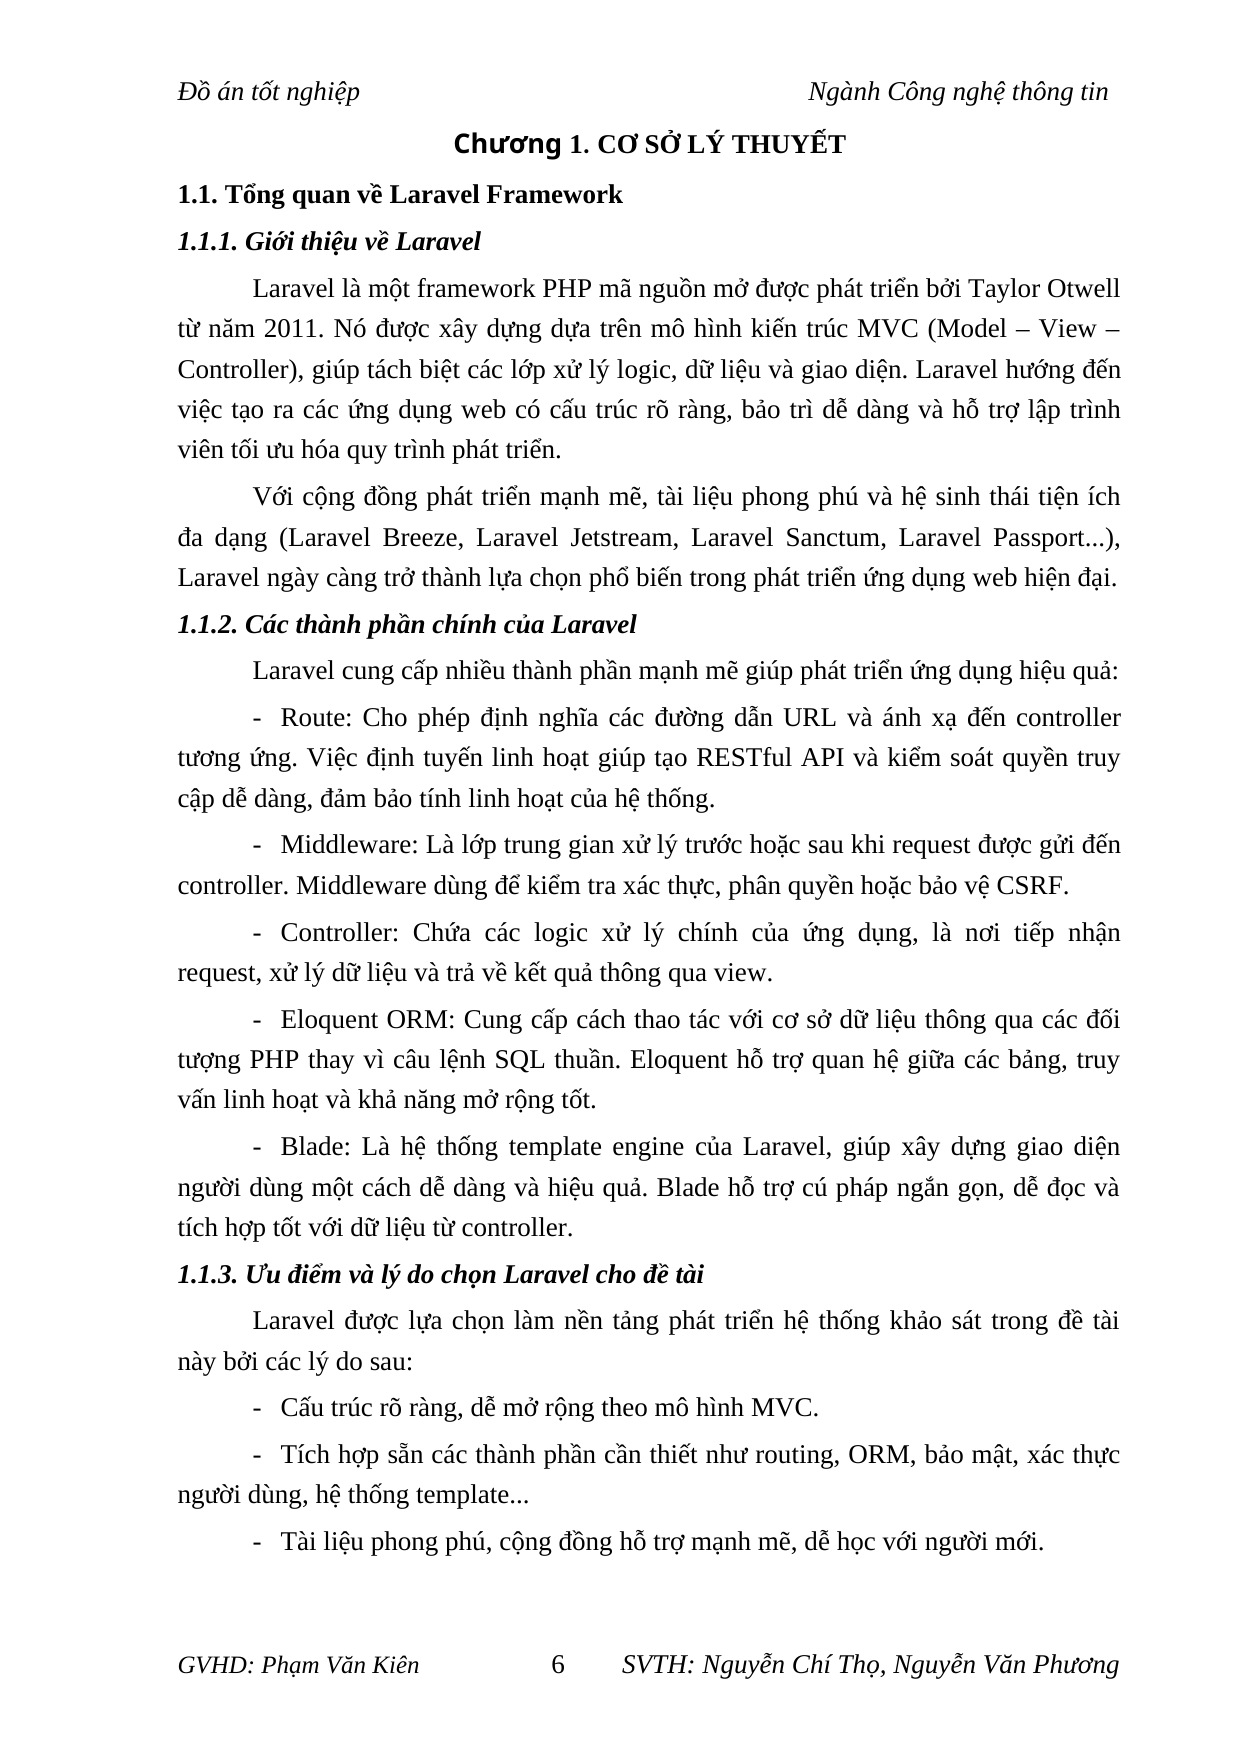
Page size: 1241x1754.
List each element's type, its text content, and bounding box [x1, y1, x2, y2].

text Laravel cung cấp nhiều thành phần mạnh mẽ giúp phát triển ứng dụng hiệu quả: [177, 654, 1122, 686]
text Route: Cho phép định nghĩa các đường dẫn URL và ánh xạ đến controller tương ứng. Việc định tuyến linh hoạt giúp tạo RESTful API và kiểm soát quyền truy cập dễ dàng, đảm bảo tính linh hoạt của hệ thống. [177, 701, 1122, 813]
text Blade: Là hệ thống template engine của Laravel, giúp xây dựng giao diện người dùng một cách dễ dàng và hiệu quả. Blade hỗ trợ cú pháp ngắn gọn, dễ đọc và tích hợp tốt với dữ liệu từ controller. [177, 1130, 1122, 1242]
subtitle Chương 1. CƠ SỞ LÝ THUYẾT [177, 124, 1122, 161]
subtitle 1.1.3. Ưu điểm và lý do chọn Laravel cho đề tài [177, 1258, 1122, 1289]
text Với cộng đồng phát triển mạnh mẽ, tài liệu phong phú và hệ sinh thái tiện ích đa dạng (Laravel Breeze, Laravel Jetstream, Laravel Sanctum, Laravel Passport...), Laravel ngày càng trở thành lựa chọn phổ biến trong phát triển ứng dụng web hiện đại. [177, 480, 1122, 592]
text Laravel là một framework PHP mã nguồn mở được phát triển bởi Taylor Otwell từ năm 2011. Nó được xây dựng dựa trên mô hình kiến trúc MVC (Model – View – Controller), giúp tách biệt các lớp xử lý logic, dữ liệu và giao diện. Laravel hướng đến việc tạo ra các ứng dụng web có cấu trúc rõ ràng, bảo trì dễ dàng và hỗ trợ lập trình viên tối ưu hóa quy trình phát triển. [177, 272, 1122, 465]
text Laravel được lựa chọn làm nền tảng phát triển hệ thống khảo sát trong đề tài này bởi các lý do sau: [177, 1304, 1122, 1376]
text Tích hợp sẵn các thành phần cần thiết như routing, ORM, bảo mật, xác thực người dùng, hệ thống template... [177, 1438, 1122, 1510]
subtitle 1.1.2. Các thành phần chính của Laravel [177, 608, 1122, 639]
subtitle 1.1. Tổng quan về Laravel Framework [177, 178, 1122, 210]
text Tài liệu phong phú, cộng đồng hỗ trợ mạnh mẽ, dễ học với người mới. [177, 1525, 1122, 1556]
text Middleware: Là lớp trung gian xử lý trước hoặc sau khi request được gửi đến controller. Middleware dùng để kiểm tra xác thực, phân quyền hoặc bảo vệ CSRF. [177, 828, 1122, 900]
text Controller: Chứa các logic xử lý chính của ứng dụng, là nơi tiếp nhận request, xử lý dữ liệu và trả về kết quả thông qua view. [177, 916, 1122, 987]
subtitle 1.1.1. Giới thiệu về Laravel [177, 225, 1122, 256]
text Cấu trúc rõ ràng, dễ mở rộng theo mô hình MVC. [177, 1391, 1122, 1423]
text Eloquent ORM: Cung cấp cách thao tác với cơ sở dữ liệu thông qua các đối tượng PHP thay vì câu lệnh SQL thuần. Eloquent hỗ trợ quan hệ giữa các bảng, truy vấn linh hoạt và khả năng mở rộng tốt. [177, 1003, 1122, 1115]
